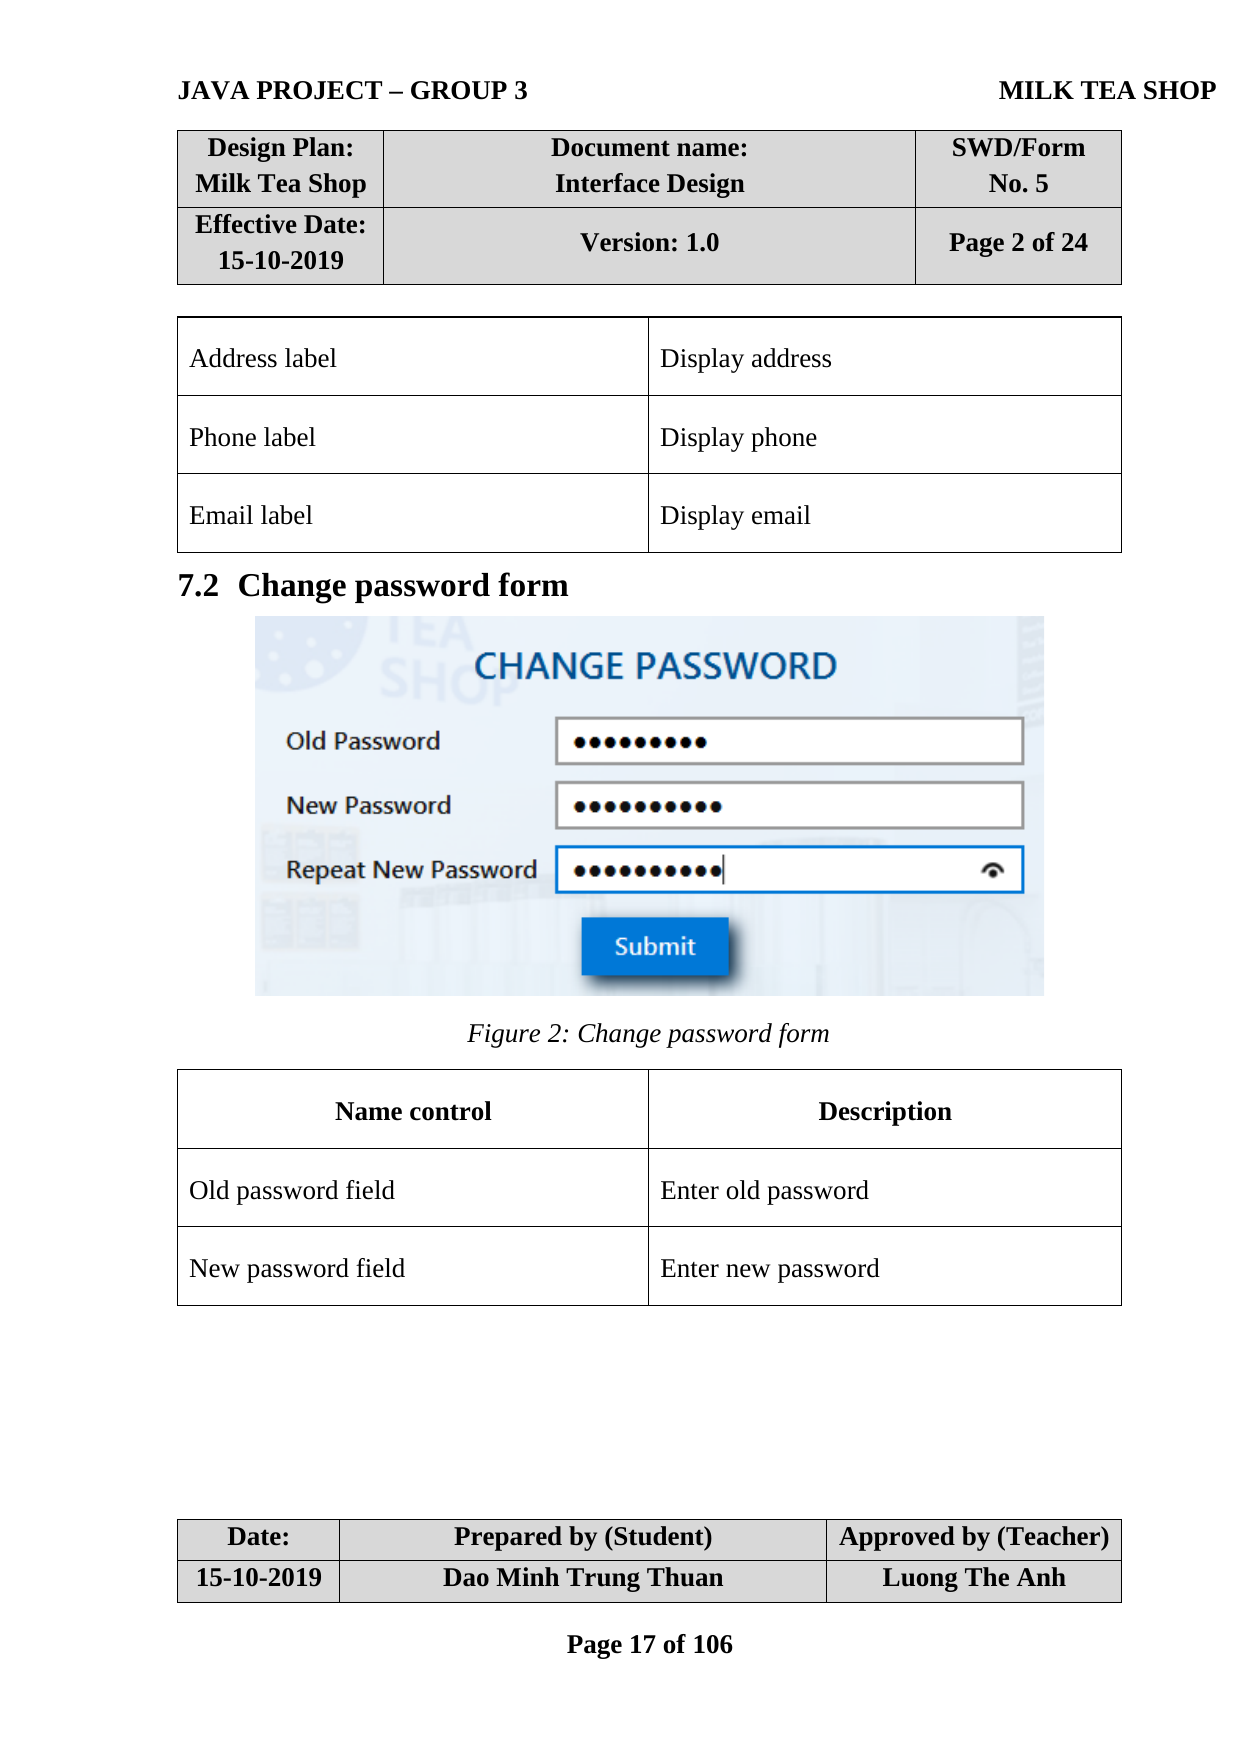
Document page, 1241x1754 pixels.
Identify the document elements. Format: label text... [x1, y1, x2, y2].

picture [255, 616, 1045, 996]
table_header Description [649, 1070, 1121, 1148]
text Figure 2: Change password form [177, 1017, 1122, 1048]
table_header Name control [178, 1070, 648, 1148]
table_cell New password field [178, 1227, 648, 1305]
table_cell Email label [178, 474, 648, 552]
table_cell Display phone [649, 396, 1121, 473]
table_cell Old password field [178, 1149, 648, 1226]
table_cell Display email [649, 474, 1121, 552]
table_cell Phone label [178, 396, 648, 473]
table_cell Enter old password [649, 1149, 1121, 1226]
table_header Address label [178, 318, 648, 395]
subtitle Change password form [177, 565, 1122, 603]
table_header Display address [649, 318, 1121, 395]
table_cell Enter new password [649, 1227, 1121, 1305]
